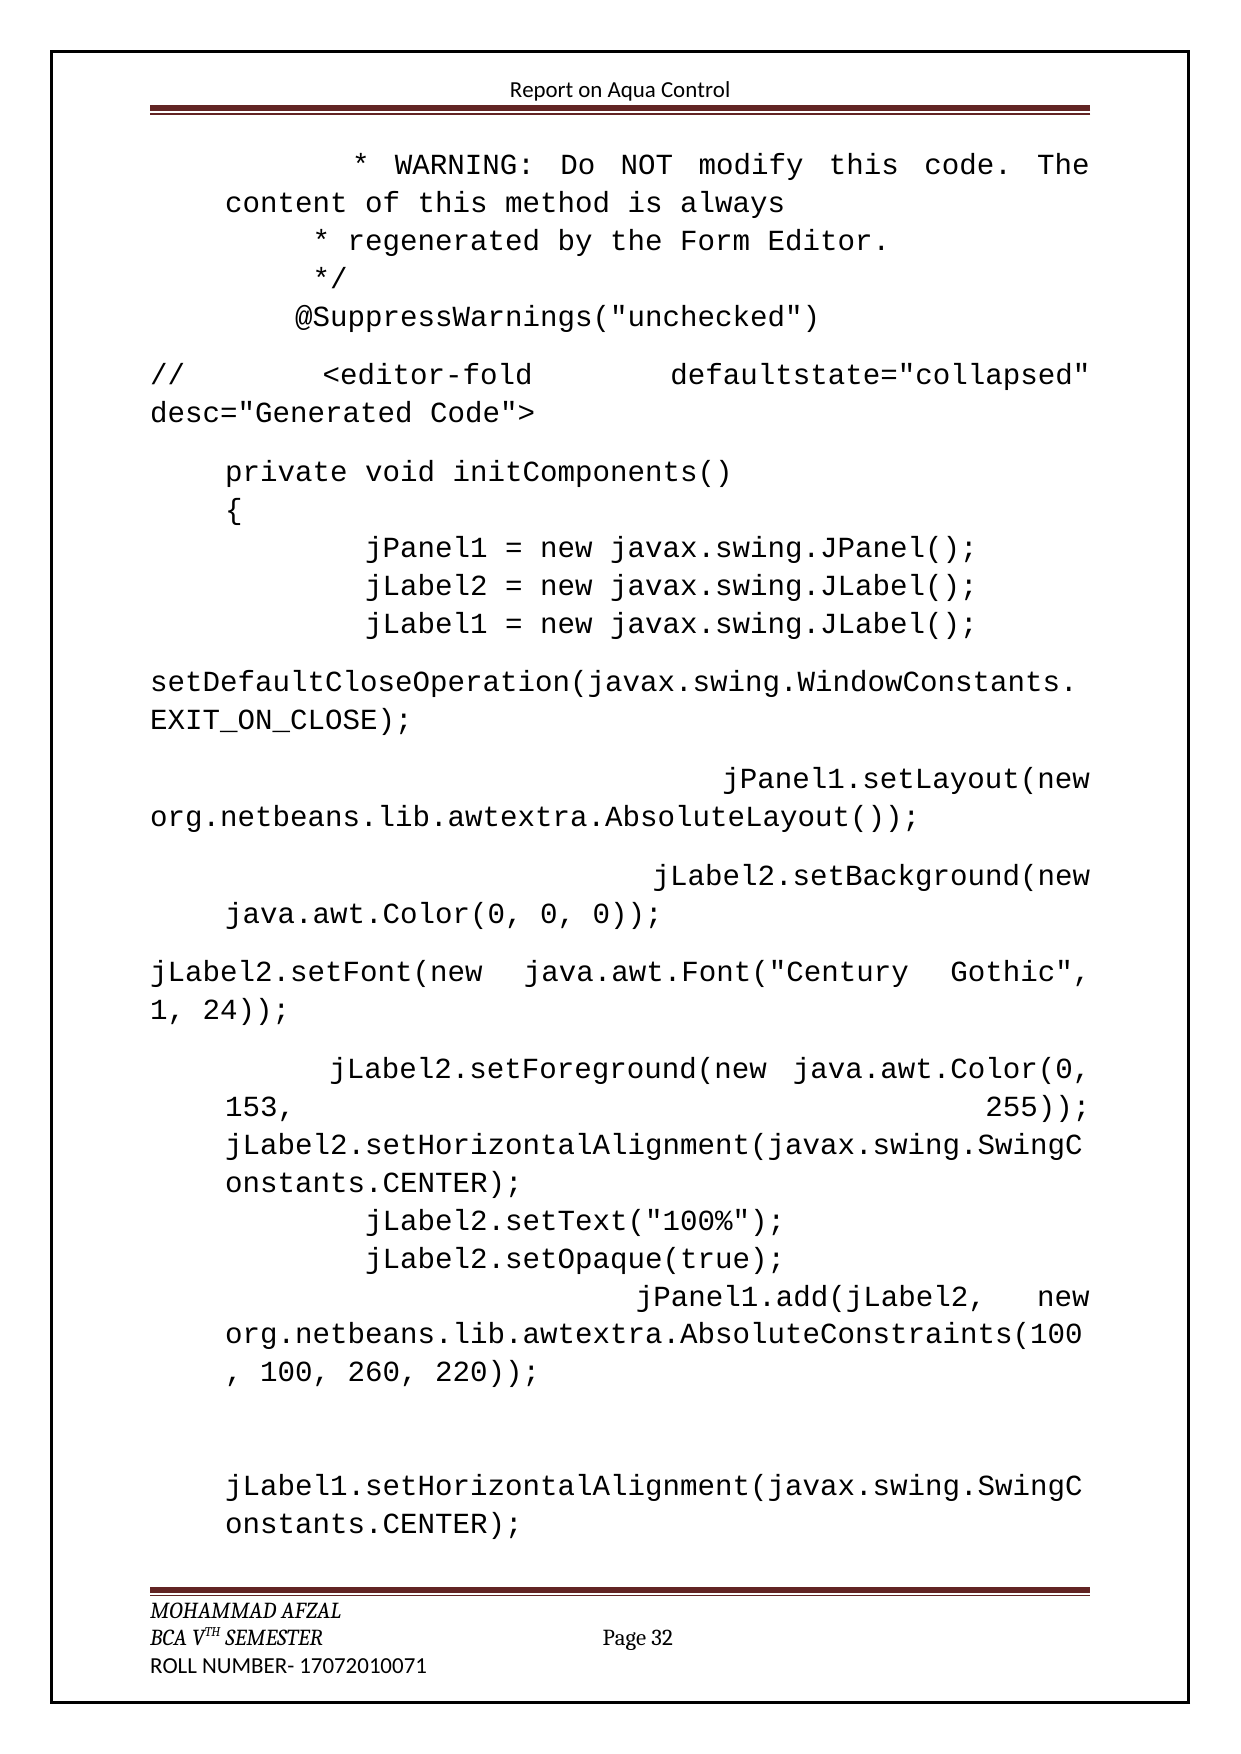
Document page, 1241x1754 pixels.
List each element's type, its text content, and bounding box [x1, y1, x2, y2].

list jLabel2.setOpaque(true); [225, 1244, 1090, 1277]
list */ [225, 264, 1090, 297]
list jLabel1.setHorizontalAlignment(javax.swing.SwingConstants.CENTER); [225, 1471, 1090, 1542]
list * WARNING: Do NOT modify this code. The content of this method is always [225, 150, 1090, 221]
list jLabel1 = new javax.swing.JLabel(); [225, 609, 1090, 642]
list jPanel1.add(jLabel2, new org.netbeans.lib.awtextra.AbsoluteConstraints(100, 100, 260, 220)); [225, 1282, 1090, 1391]
text setDefaultCloseOperation(javax.swing.WindowConstants.EXIT_ON_CLOSE); [150, 667, 1090, 738]
text // <editor-fold defaultstate="collapsed" desc="Generated Code"> [150, 360, 1090, 431]
list private void initComponents() [225, 457, 1090, 490]
list jLabel2.setText("100%"); [225, 1206, 1090, 1239]
list * regenerated by the Form Editor. [225, 226, 1090, 259]
text jPanel1.setLayout(new org.netbeans.lib.awtextra.AbsoluteLayout()); [150, 764, 1090, 835]
list jLabel2.setForeground(new java.awt.Color(0, 153, 255)); jLabel2.setHorizontalAlignment(javax.swing.SwingConstants.CENTER); [225, 1054, 1090, 1201]
list @SuppressWarnings("unchecked") [225, 302, 1090, 335]
list { [225, 495, 1090, 528]
list jPanel1 = new javax.swing.JPanel(); [225, 533, 1090, 566]
list jLabel2 = new javax.swing.JLabel(); [225, 571, 1090, 604]
list jLabel2.setBackground(new java.awt.Color(0, 0, 0)); [225, 861, 1090, 932]
text jLabel2.setFont(new java.awt.Font("Century Gothic", 1, 24)); [150, 957, 1090, 1028]
